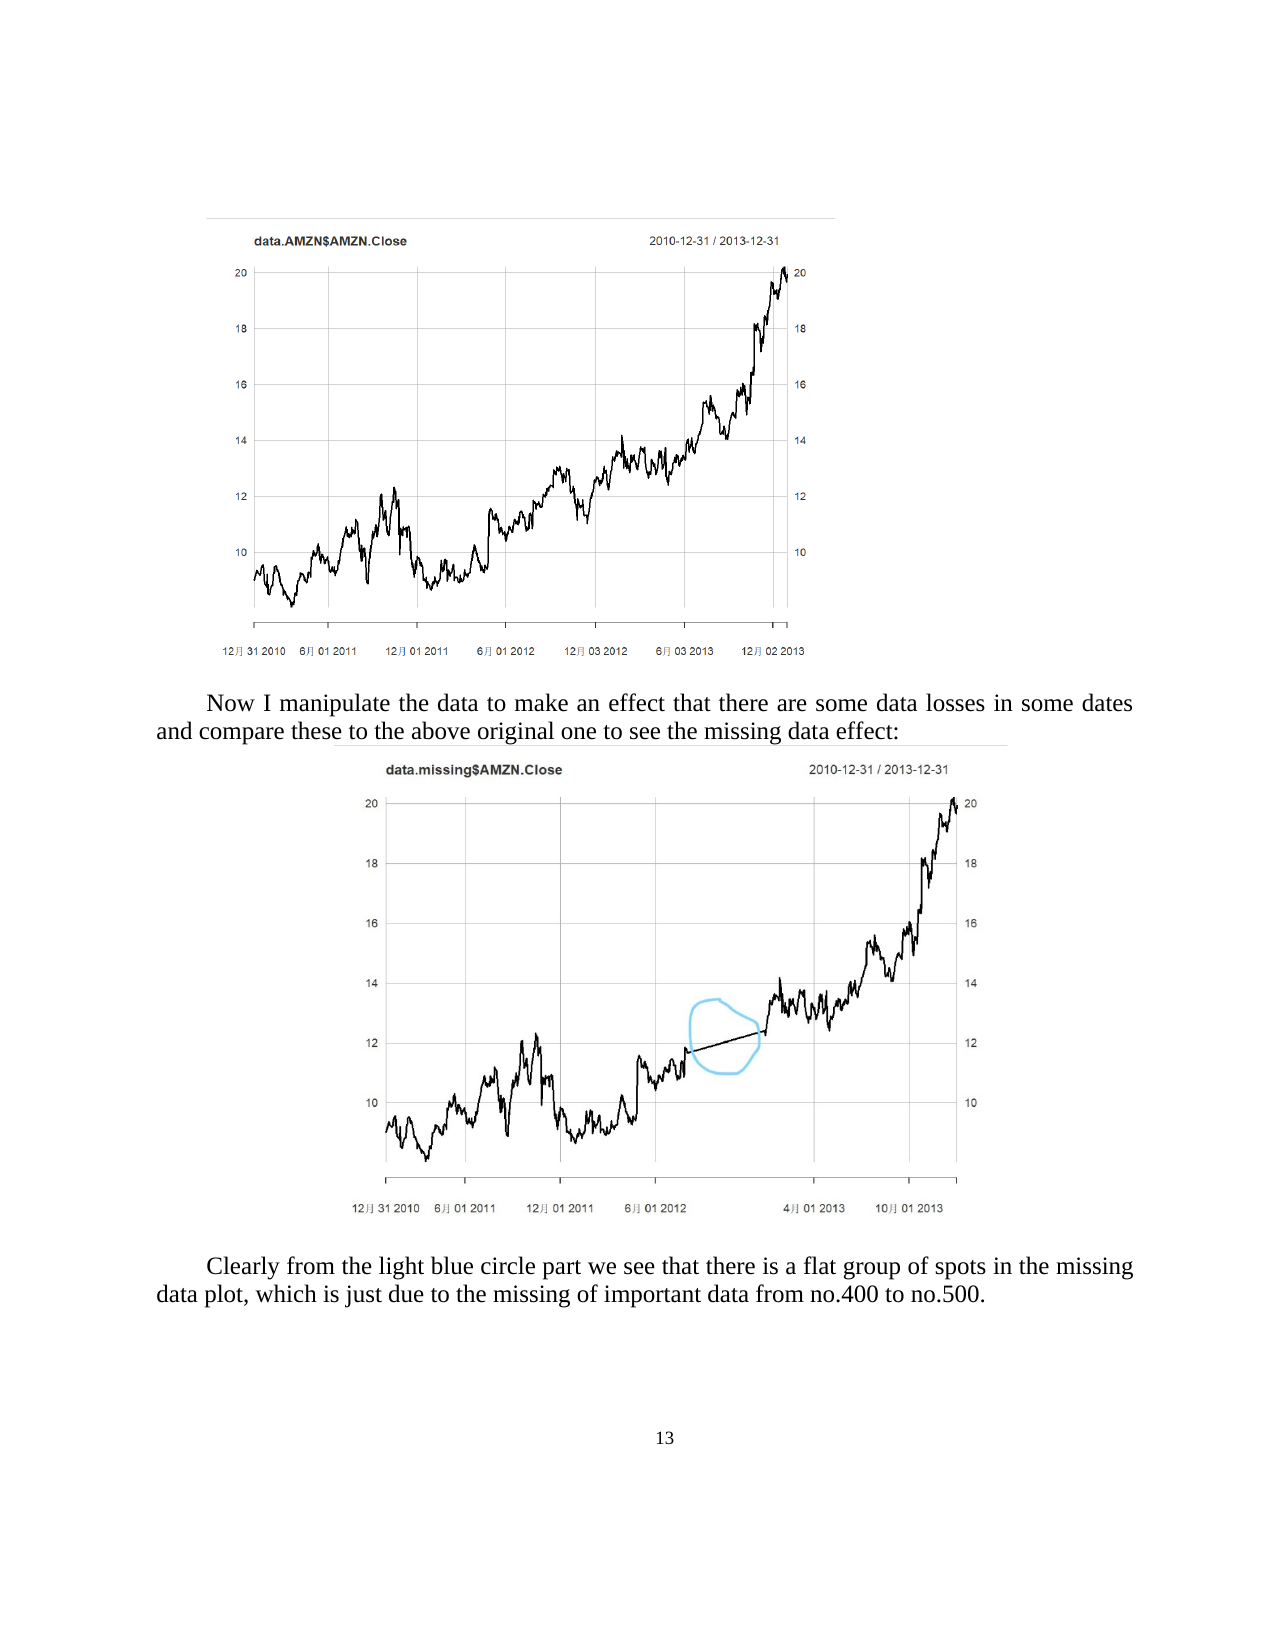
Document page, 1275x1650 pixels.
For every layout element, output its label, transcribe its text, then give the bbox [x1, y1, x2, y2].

text Clearly from the light blue circle part we see that there is a flat group of spots in the missing data plot, which is just due to the missing of important data from no.400 to no.500. [156, 1251, 1135, 1308]
picture [333, 745, 1008, 1222]
picture [206, 218, 835, 659]
text Now I manipulate the data to make an effect that there are some data losses in some dates and compare these to the above original one to see the missing data effect: [156, 688, 1135, 745]
